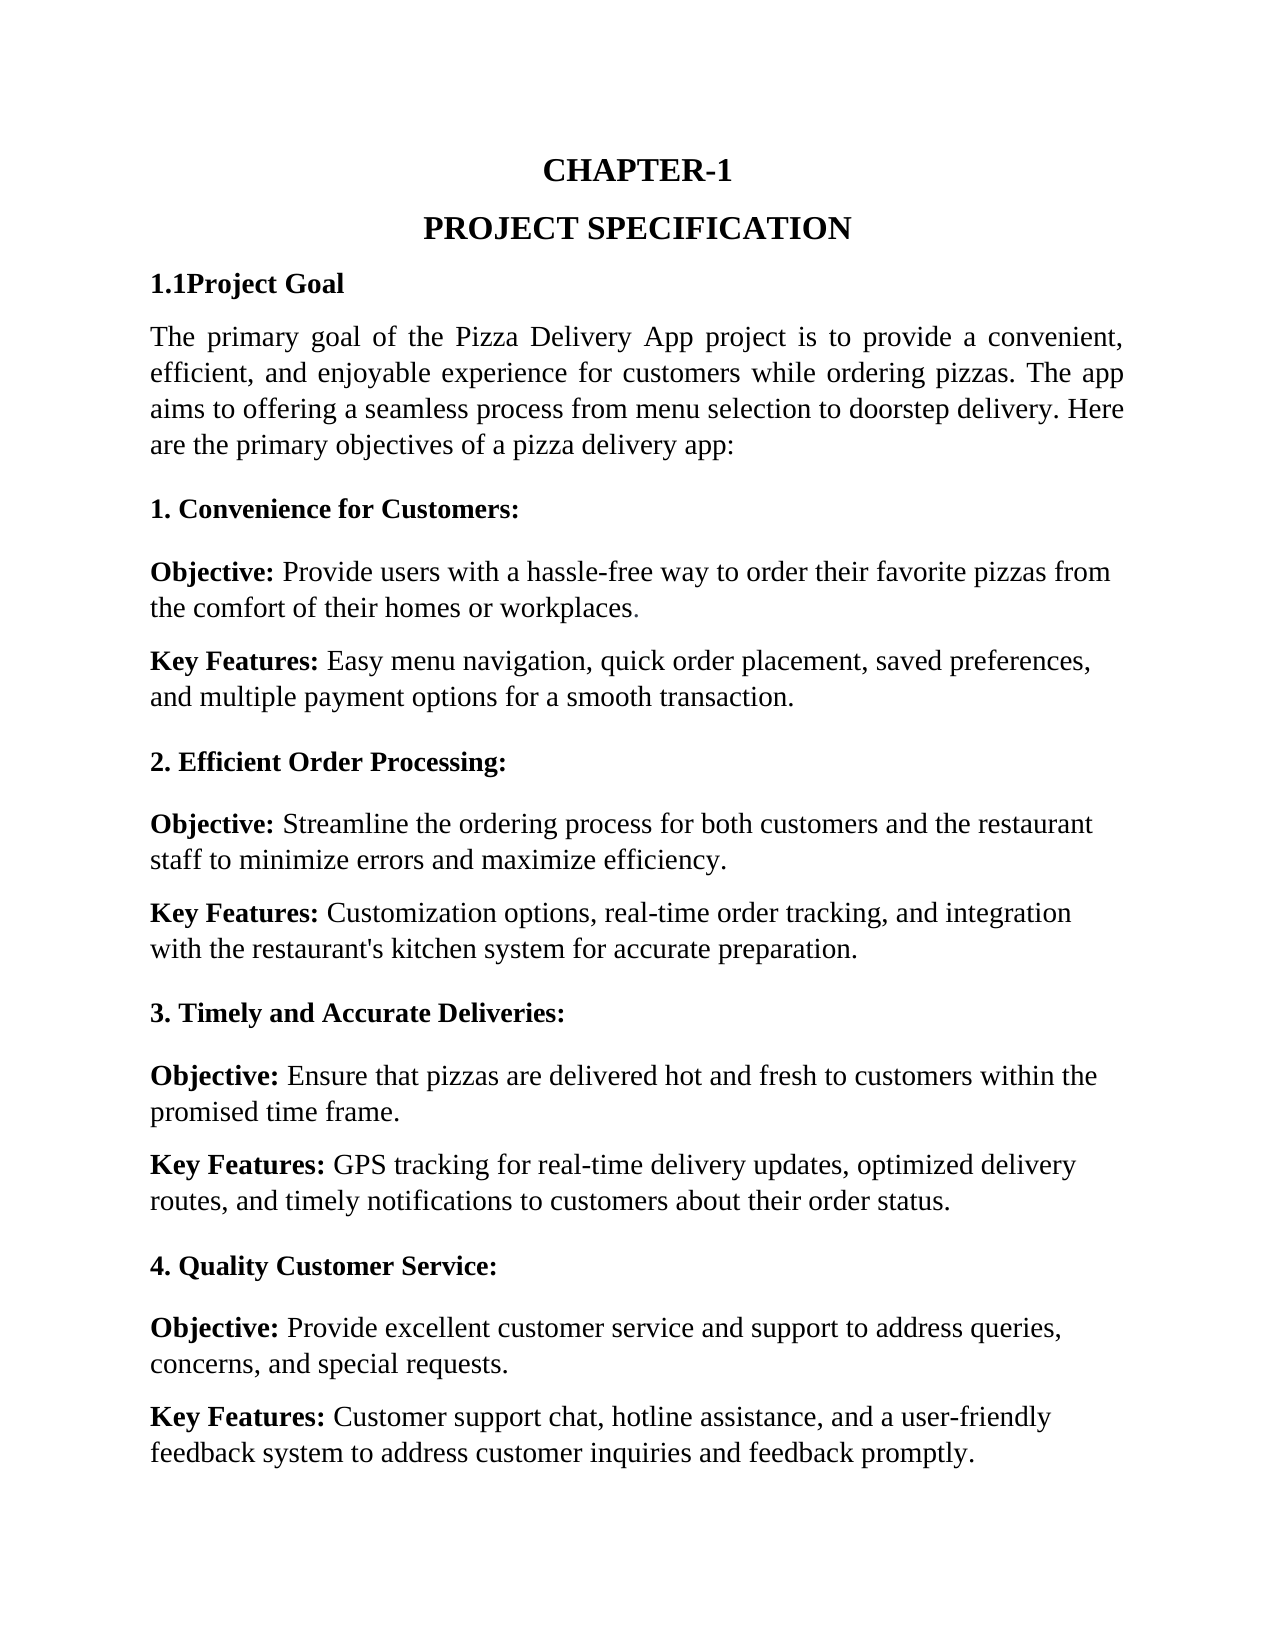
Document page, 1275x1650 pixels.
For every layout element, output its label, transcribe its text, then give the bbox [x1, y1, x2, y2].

text Key Features: Easy menu navigation, quick order placement, saved preferences, and multiple payment options for a smooth transaction. [150, 643, 1125, 713]
text Objective: Streamline the ordering process for both customers and the restaurant staff to minimize errors and maximize efficiency. [150, 806, 1125, 876]
text PROJECT SPECIFICATION [150, 208, 1125, 246]
subtitle 1. Convenience for Customers: [150, 493, 1125, 525]
text The primary goal of the Pizza Delivery App project is to provide a convenient, efficient, and enjoyable experience for customers while ordering pizzas. The app aims to offering a seamless process from menu selection to doorstep delivery. Here are the primary objectives of a pizza delivery app: [150, 319, 1125, 461]
text CHAPTER-1 [150, 150, 1125, 188]
text Objective: Ensure that pizzas are delivered hot and fresh to customers within the promised time frame. [150, 1058, 1125, 1128]
text Key Features: Customization options, real-time order tracking, and integration with the restaurant's kitchen system for accurate preparation. [150, 895, 1125, 965]
subtitle 2. Efficient Order Processing: [150, 744, 1125, 777]
text 1.1Project Goal [150, 266, 1125, 299]
text Objective: Provide excellent customer service and support to address queries, concerns, and special requests. [150, 1310, 1125, 1380]
subtitle 3. Timely and Accurate Deliveries: [150, 997, 1125, 1029]
subtitle 4. Quality Customer Service: [150, 1248, 1125, 1281]
text Objective: Provide users with a hassle-free way to order their favorite pizzas from the comfort of their homes or workplaces. [150, 554, 1125, 624]
text Key Features: GPS tracking for real-time delivery updates, optimized delivery routes, and timely notifications to customers about their order status. [150, 1147, 1125, 1217]
text Key Features: Customer support chat, hotline assistance, and a user-friendly feedback system to address customer inquiries and feedback promptly. [150, 1399, 1125, 1469]
